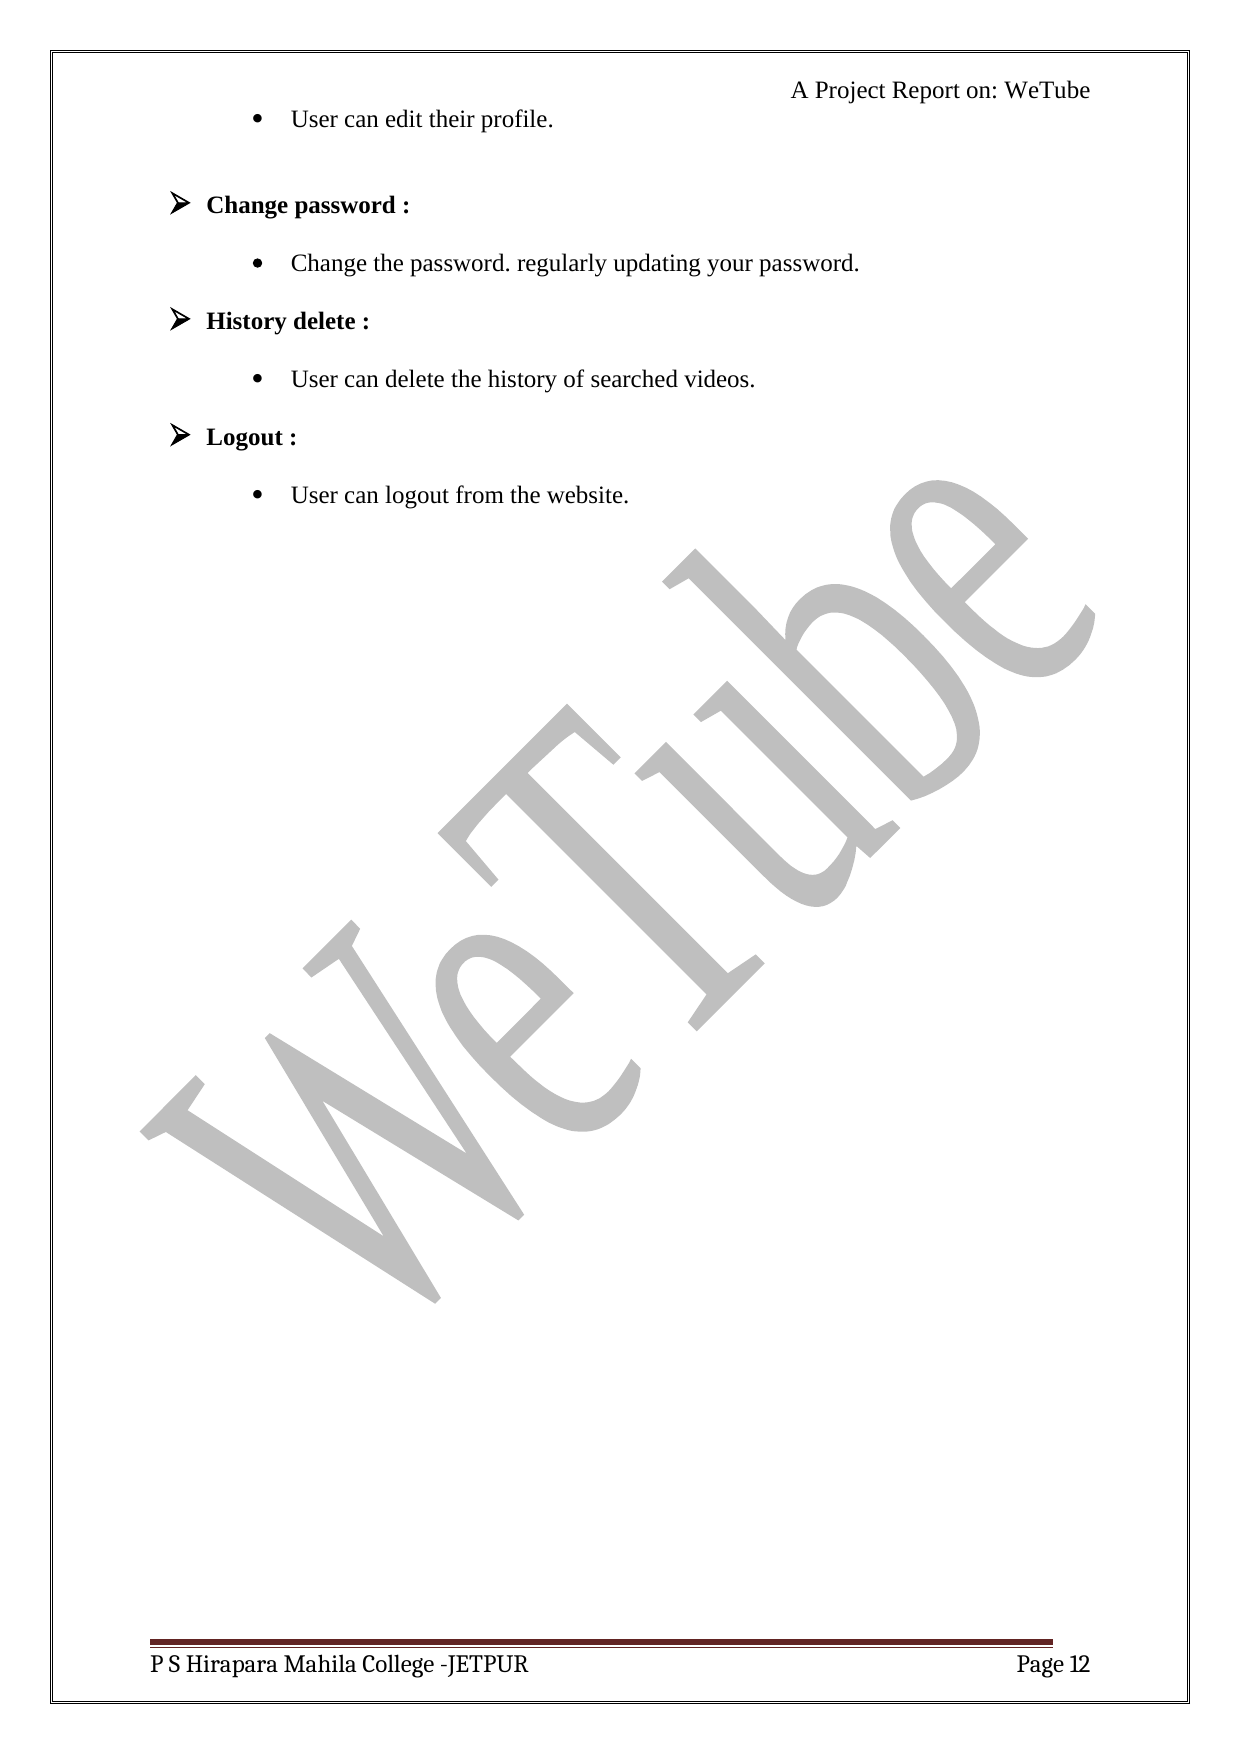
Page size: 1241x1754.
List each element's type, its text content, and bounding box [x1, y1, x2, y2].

list History delete : [169, 306, 1090, 336]
list Logout : [169, 422, 1090, 452]
list Change the password. regularly updating your password. [253, 248, 1090, 277]
list Change password : [169, 190, 1090, 220]
list User can delete the history of searched videos. [253, 364, 1090, 393]
list User can logout from the website. [253, 480, 1090, 509]
list User can edit their profile. [253, 104, 1090, 132]
